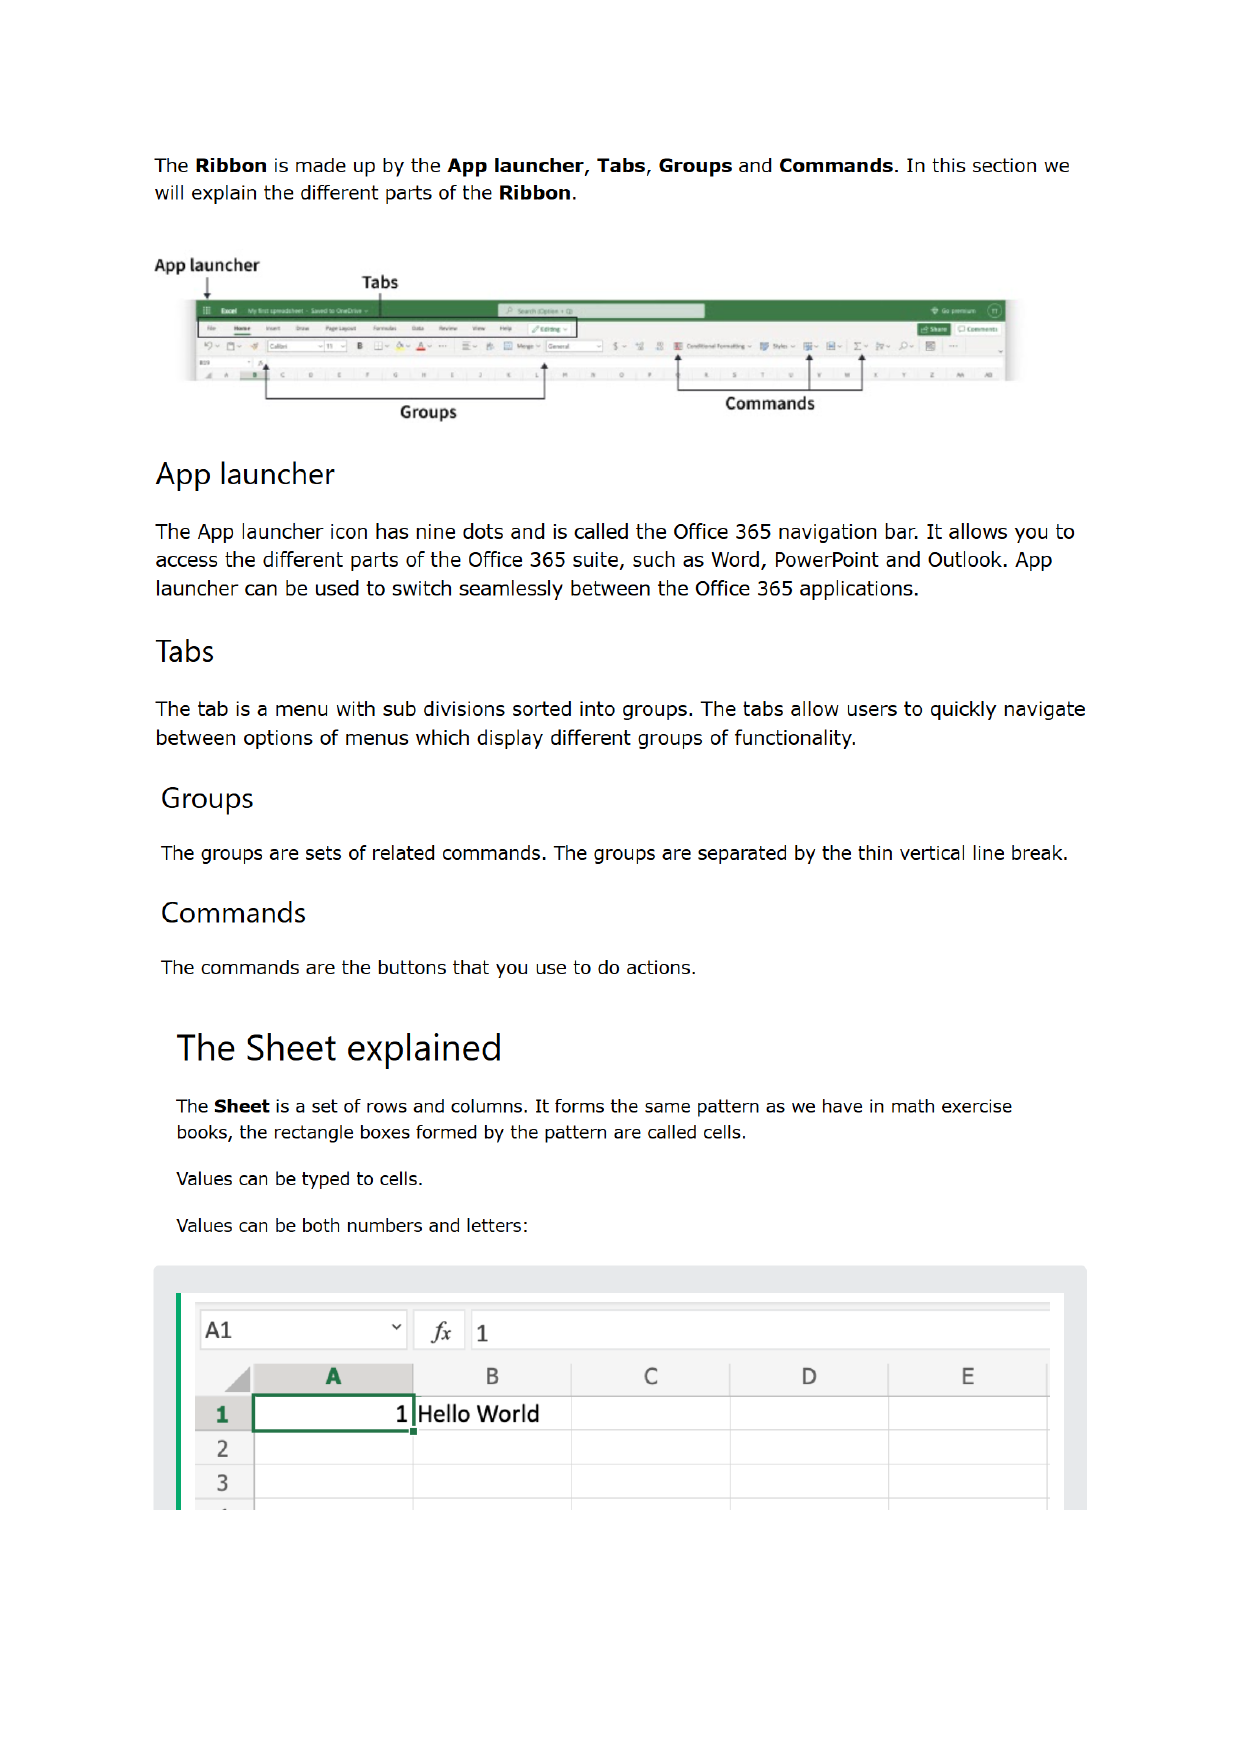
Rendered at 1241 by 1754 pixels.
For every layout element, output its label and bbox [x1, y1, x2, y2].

picture [150, 781, 1091, 994]
picture [150, 1012, 1091, 1510]
picture [150, 456, 1091, 763]
picture [150, 150, 1091, 438]
